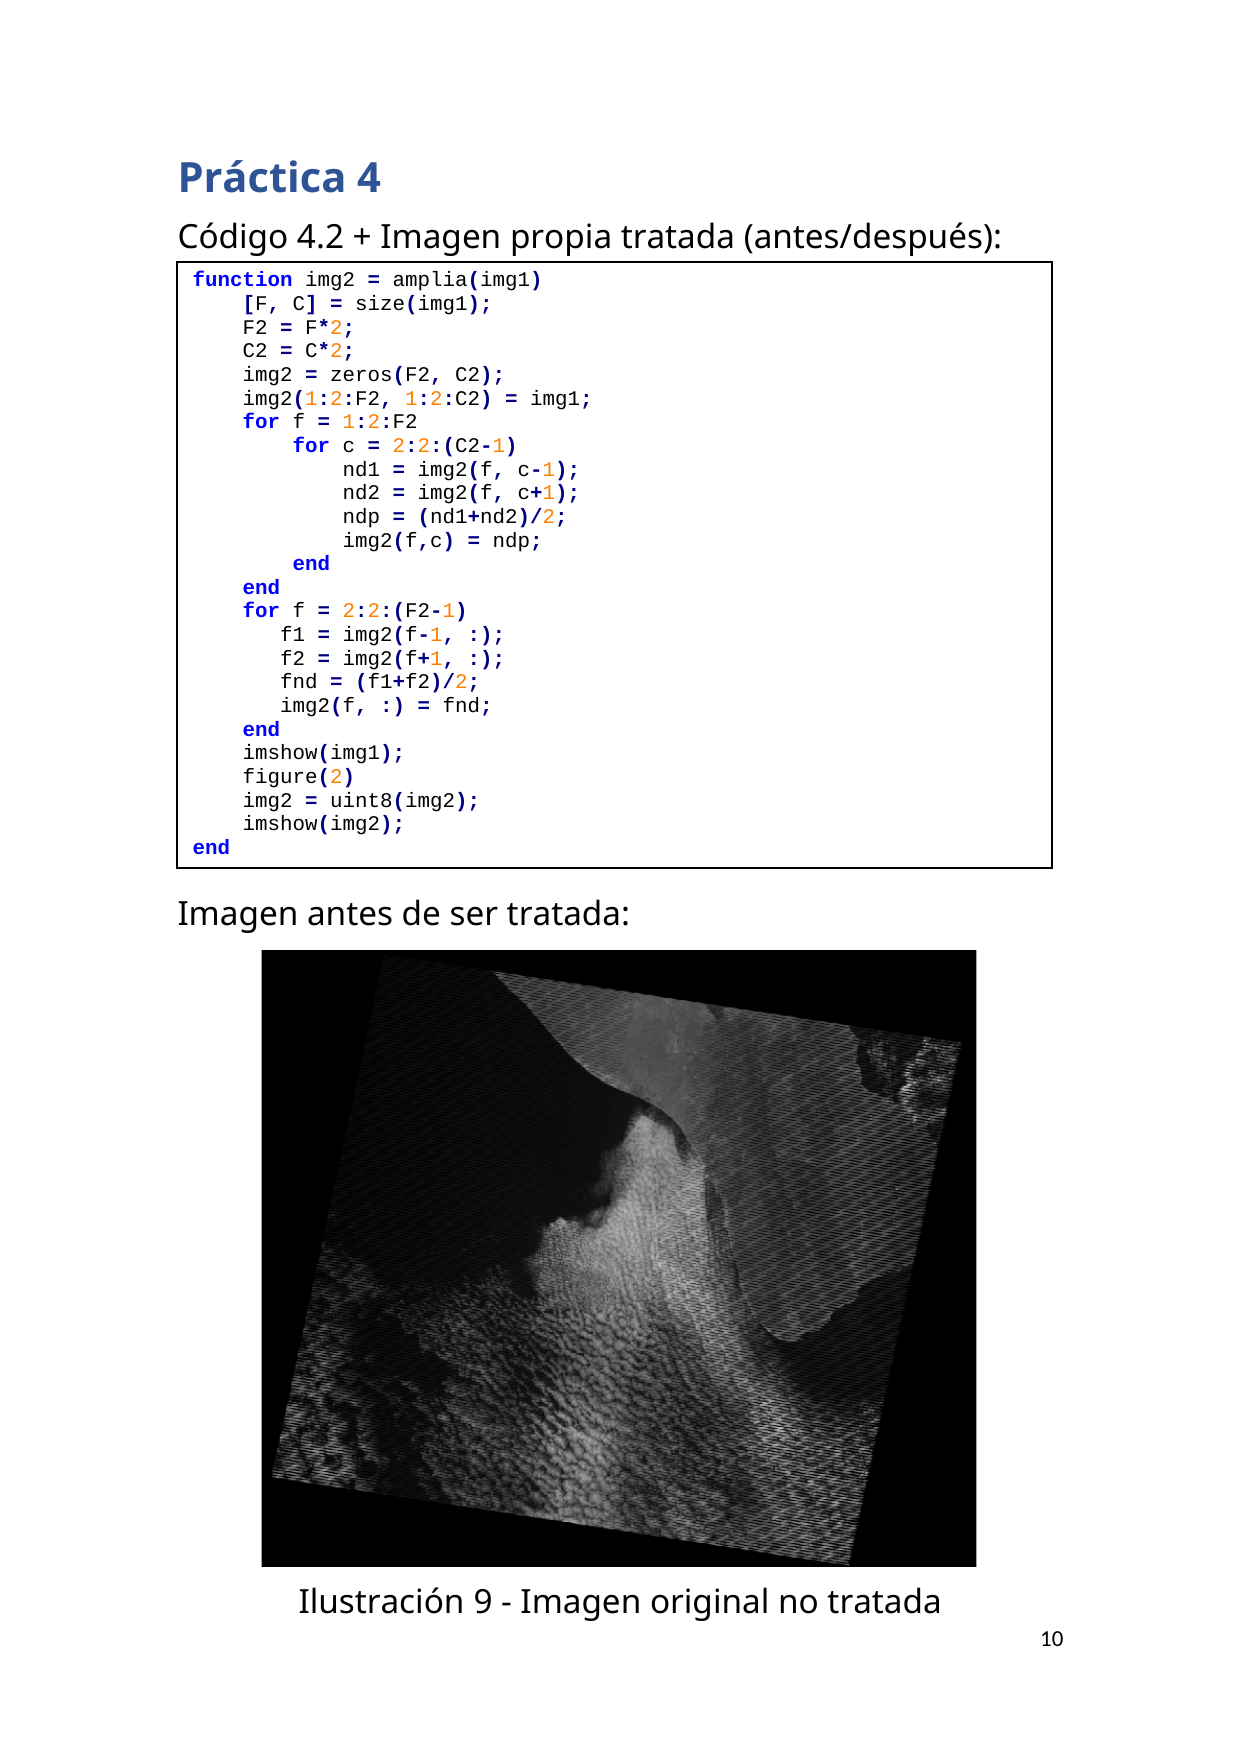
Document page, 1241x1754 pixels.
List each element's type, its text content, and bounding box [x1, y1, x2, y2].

subtitle Código 4.2 + Imagen propia tratada (antes/después): [177, 213, 1063, 258]
subtitle Imagen antes de ser tratada: [177, 890, 1063, 935]
picture [260, 950, 976, 1566]
subtitle Práctica 4 [177, 148, 1063, 204]
